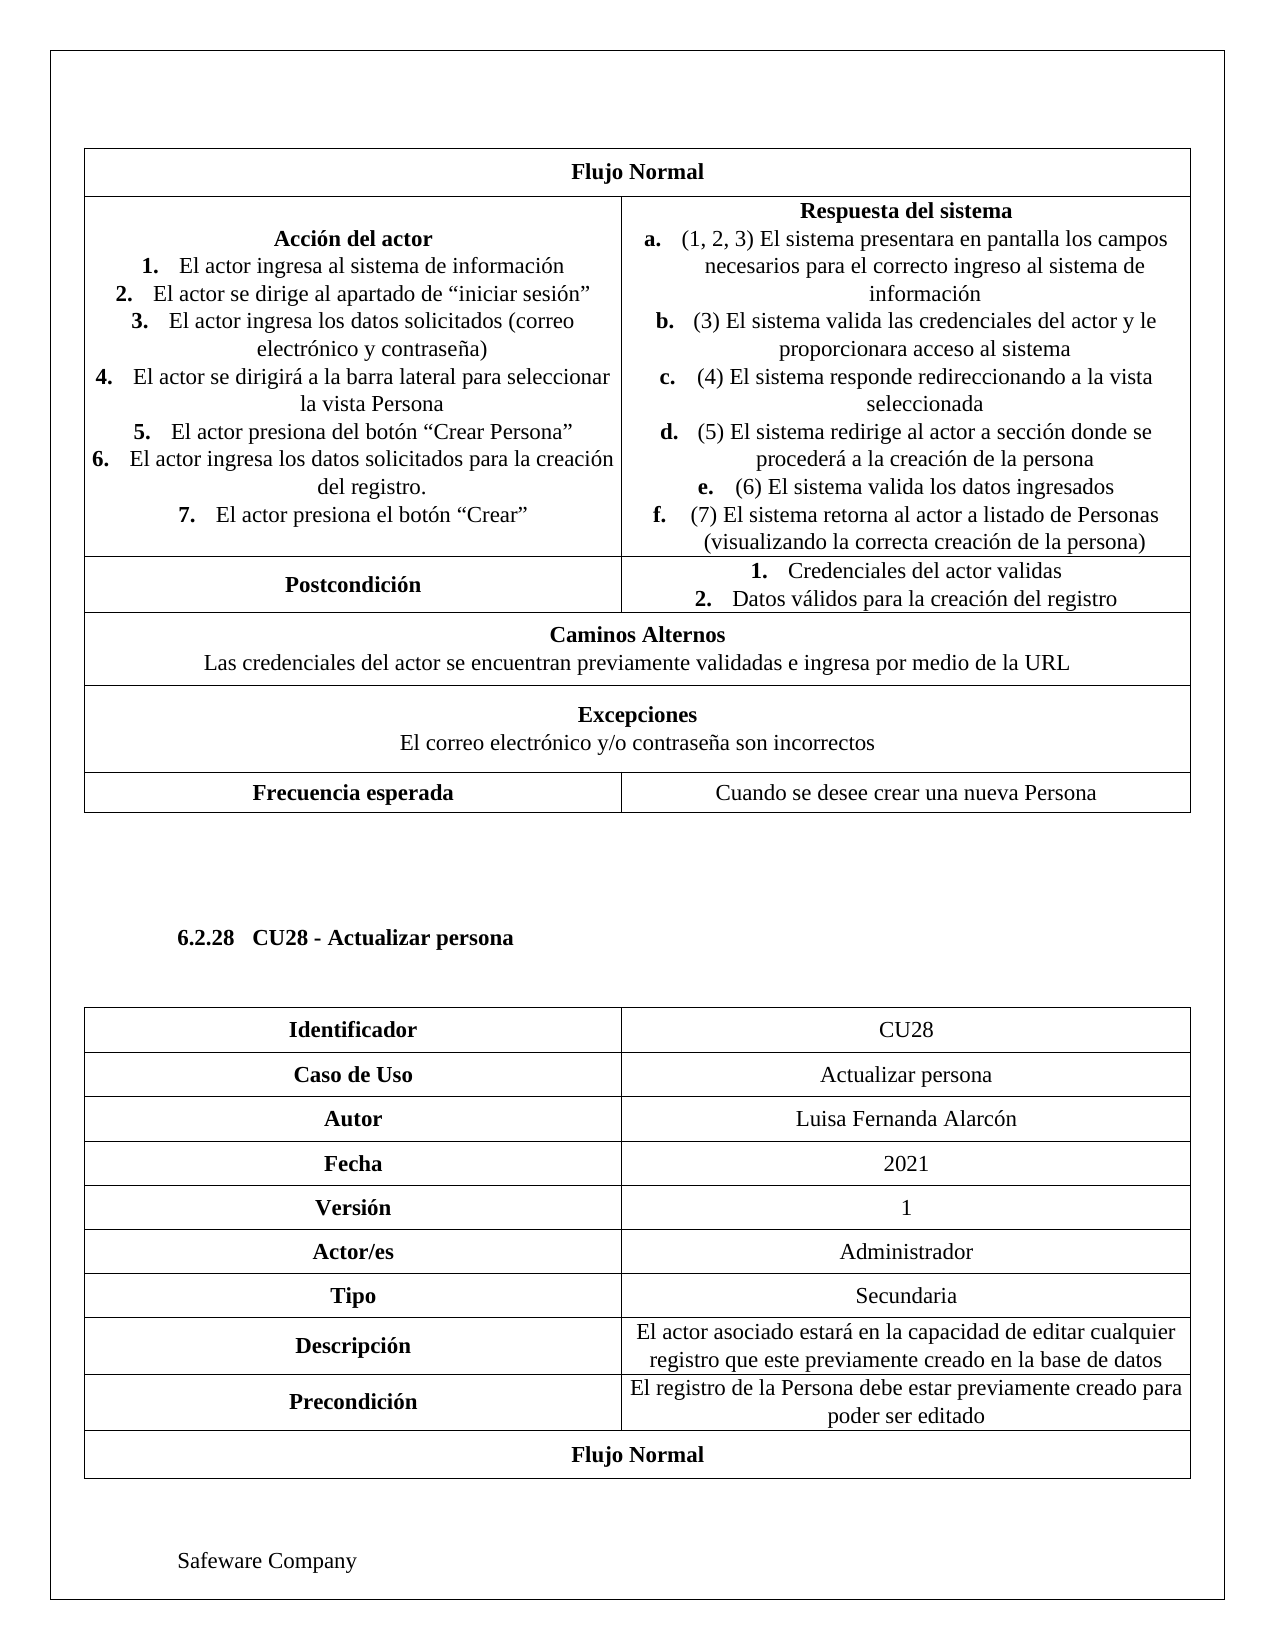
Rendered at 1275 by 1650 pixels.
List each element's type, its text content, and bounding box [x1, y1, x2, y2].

table_cell Excepciones El correo electrónico y/o contraseña son incorrectos [85, 686, 1190, 772]
table_cell Administrador [622, 1230, 1190, 1273]
table_cell Versión [85, 1186, 621, 1229]
table_header CU28 [622, 1008, 1190, 1052]
table_cell 2021 [622, 1142, 1190, 1185]
table_cell Autor [85, 1097, 621, 1141]
table_cell Flujo Normal [85, 149, 1190, 196]
table_cell Caminos Alternos Las credenciales del actor se encuentran previamente validadas e ingresa por medio de la URL [85, 613, 1190, 684]
table_cell El registro de la Persona debe estar previamente creado para poder ser editado [622, 1375, 1190, 1430]
table_cell Tipo [85, 1274, 621, 1317]
table_cell Precondición [85, 1375, 621, 1430]
table_cell Fecha [85, 1142, 621, 1185]
table_cell Flujo Normal [85, 1431, 1190, 1478]
table_header Identificador [85, 1008, 621, 1052]
table_cell Actor/es [85, 1230, 621, 1273]
table_cell El actor asociado estará en la capacidad de editar cualquier registro que este previamente creado en la base de datos [622, 1318, 1190, 1373]
table_cell Caso de Uso [85, 1053, 621, 1096]
table_cell Frecuencia esperada [85, 773, 621, 812]
table_cell 1 [622, 1186, 1190, 1229]
table_cell Actualizar persona [622, 1053, 1190, 1096]
table_cell Luisa Fernanda Alarcón [622, 1097, 1190, 1141]
table_cell Cuando se desee crear una nueva Persona [622, 773, 1190, 812]
table_cell Respuesta del sistema (1, 2, 3) El sistema presentara en pantalla los campos necesarios para el correcto ingreso al sistema de información (3) El sistema valida las credenciales del actor y le proporcionara acceso al sistema (4) El sistema responde redireccionando a la vista seleccionada (5) El sistema redirige al actor a sección donde se procederá a la creación de la persona (6) El sistema valida los datos ingresados (7) El sistema retorna al actor a listado de Personas (visualizando la correcta creación de la persona) [622, 197, 1190, 556]
table_cell Secundaria [622, 1274, 1190, 1317]
table_cell Credenciales del actor validas Datos válidos para la creación del registro [622, 557, 1190, 612]
table_cell Descripción [85, 1318, 621, 1373]
table_cell Acción del actor El actor ingresa al sistema de información El actor se dirige al apartado de “iniciar sesión” El actor ingresa los datos solicitados (correo electrónico y contraseña) El actor se dirigirá a la barra lateral para seleccionar la vista Persona El actor presiona del botón “Crear Persona” El actor ingresa los datos solicitados para la creación del registro. El actor presiona el botón “Crear” [85, 197, 621, 556]
table_cell Postcondición [85, 557, 621, 612]
subtitle CU28 - Actualizar persona [177, 924, 1098, 950]
